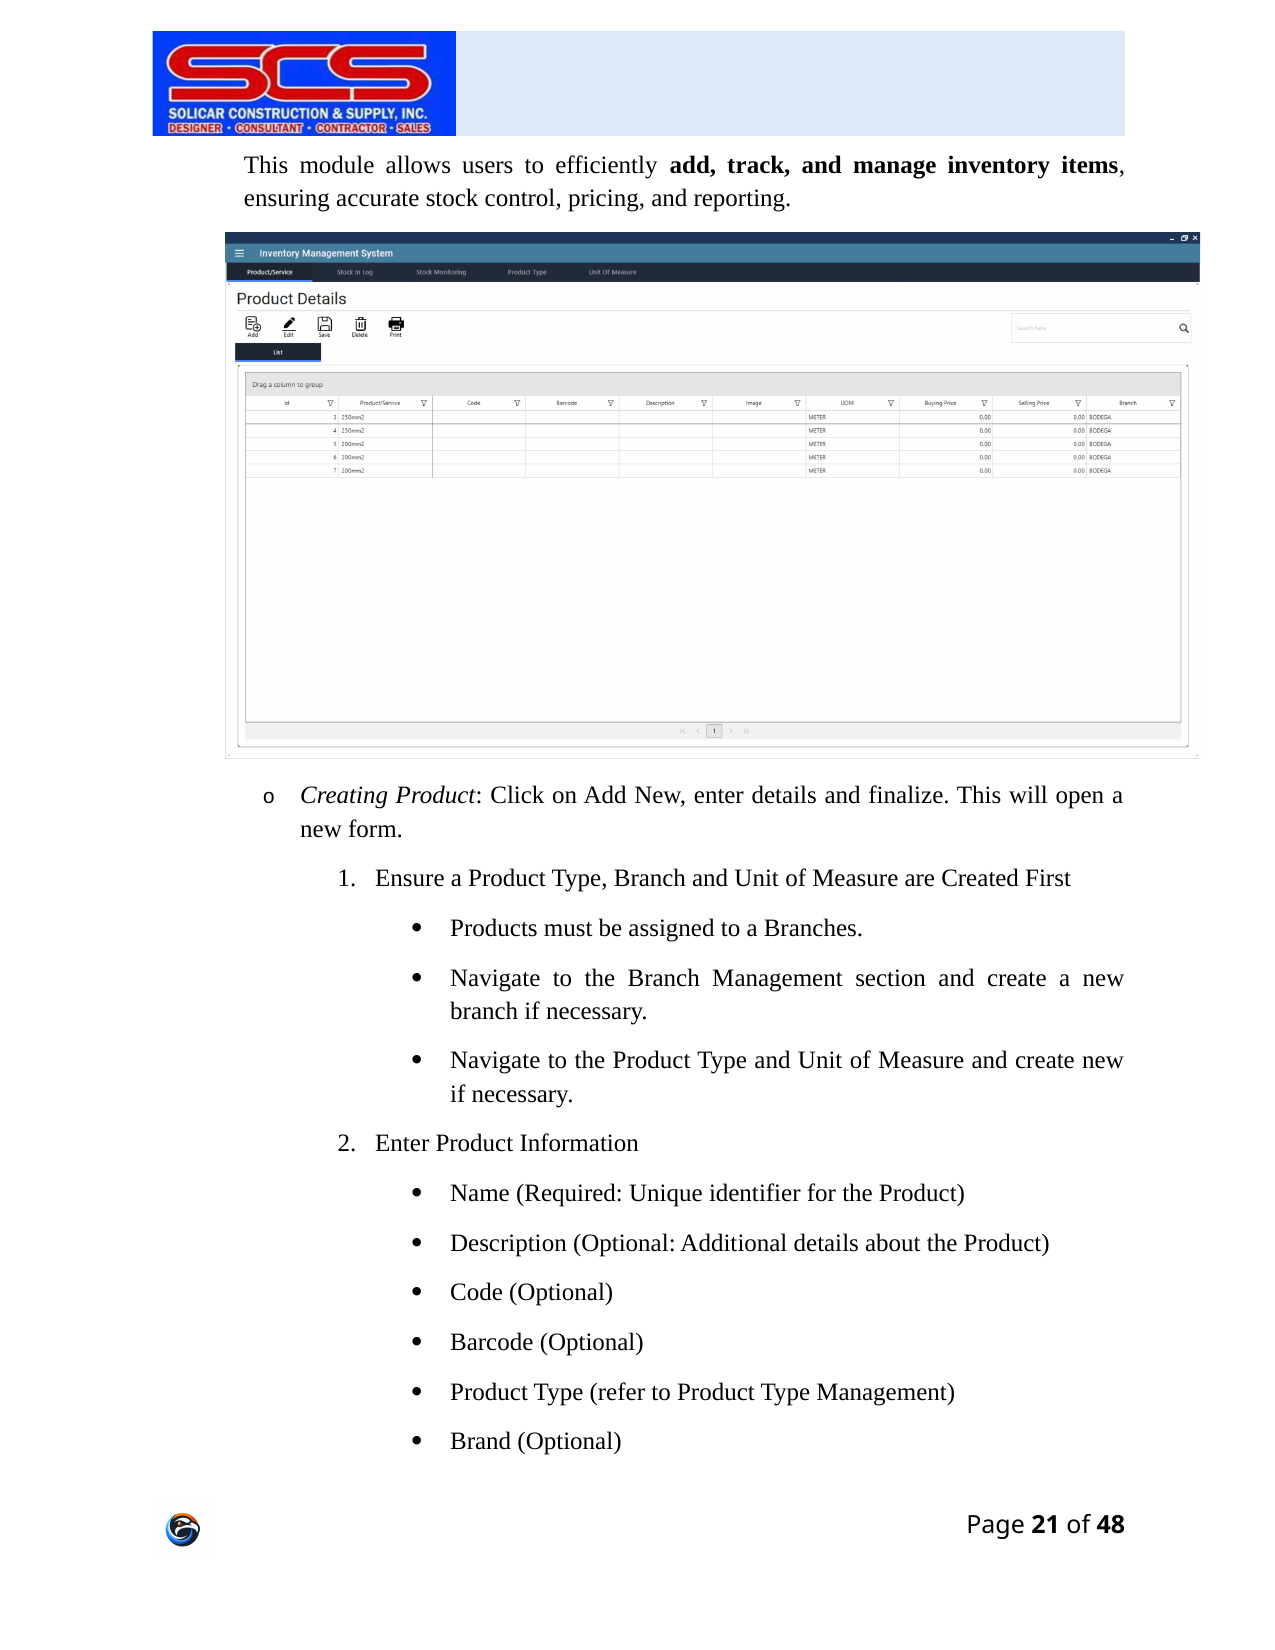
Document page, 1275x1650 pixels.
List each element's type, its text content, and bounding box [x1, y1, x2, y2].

list Brand (Optional) [412, 1426, 1125, 1455]
picture [225, 232, 1200, 759]
list Code (Optional) [412, 1277, 1125, 1306]
list Name (Required: Unique identifier for the Product) [412, 1178, 1125, 1207]
list Navigate to the Product Type and Unit of Measure and create new if necessary. [412, 1046, 1125, 1107]
list Ensure a Product Type, Branch and Unit of Measure are Created First [337, 863, 1125, 892]
list Creating Product: Click on Add New, enter details and finalize. This will open a new form. [262, 780, 1125, 843]
list Enter Product Information [337, 1128, 1125, 1157]
list Navigate to the Branch Management section and create a new branch if necessary. [412, 963, 1125, 1025]
picture [152, 31, 456, 136]
list Products must be assigned to a Branches. [412, 913, 1125, 942]
list Description (Optional: Additional details about the Product) [412, 1228, 1125, 1256]
list Product Type (refer to Product Type Management) [412, 1377, 1125, 1406]
list Barcode (Optional) [412, 1327, 1125, 1356]
text This module allows users to efficiently add, track, and manage inventory items, ensuring accurate stock control, pricing, and reporting. [244, 150, 1125, 212]
picture [152, 1498, 213, 1559]
